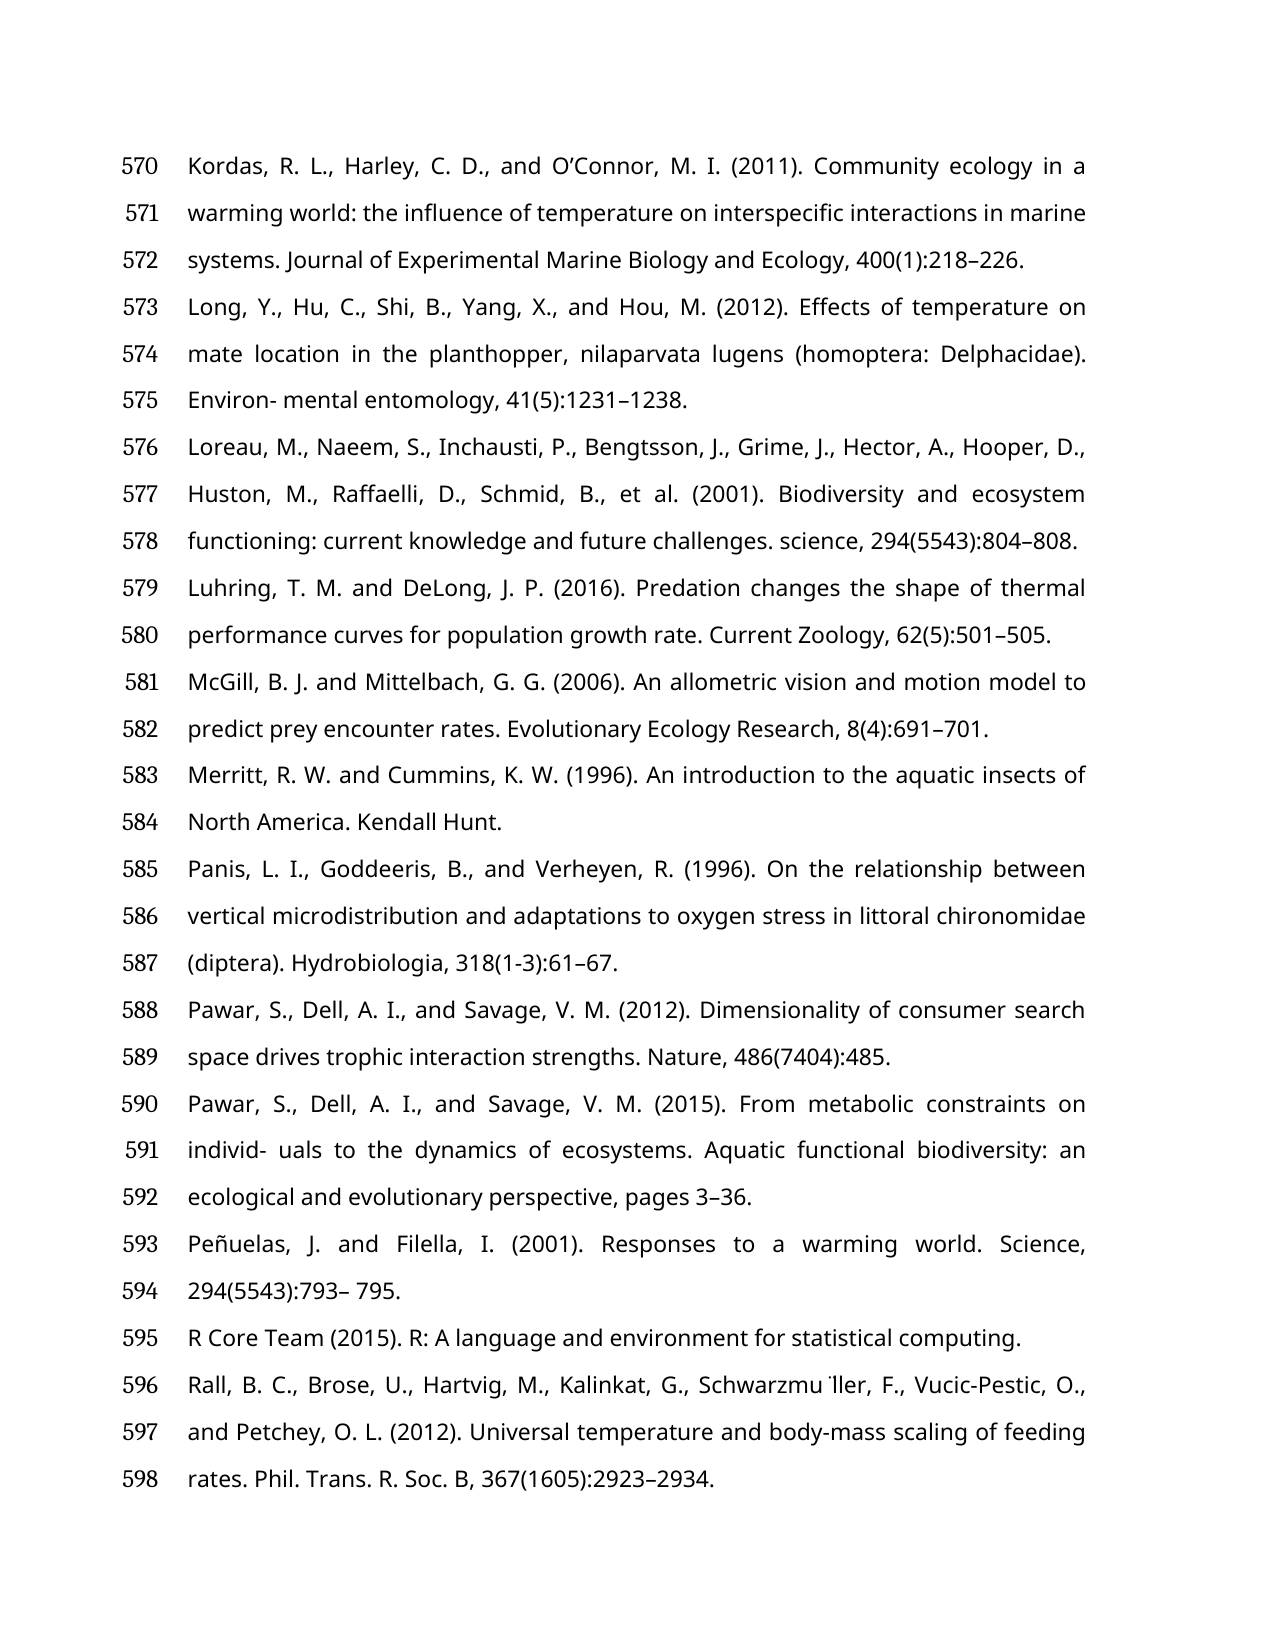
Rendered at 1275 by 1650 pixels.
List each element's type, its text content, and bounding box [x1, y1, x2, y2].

text R Core Team (2015). R: A language and environment for statistical computing. [187, 1322, 1087, 1353]
text Pawar, S., Dell, A. I., and Savage, V. M. (2012). Dimensionality of consumer search space drives trophic interaction strengths. Nature, 486(7404):485. [187, 994, 1087, 1072]
text Panis, L. I., Goddeeris, B., and Verheyen, R. (1996). On the relationship between vertical microdistribution and adaptations to oxygen stress in littoral chironomidae (diptera). Hydrobiologia, 318(1-3):61–67. [187, 853, 1087, 978]
text Rall, B. C., Brose, U., Hartvig, M., Kalinkat, G., Schwarzmu ̈ller, F., Vucic-Pestic, O., and Petchey, O. L. (2012). Universal temperature and body-mass scaling of feeding rates. Phil. Trans. R. Soc. B, 367(1605):2923–2934. [187, 1369, 1087, 1494]
text Kordas, R. L., Harley, C. D., and O’Connor, M. I. (2011). Community ecology in a warming world: the influence of temperature on interspecific interactions in marine systems. Journal of Experimental Marine Biology and Ecology, 400(1):218–226. [187, 150, 1087, 275]
text Luhring, T. M. and DeLong, J. P. (2016). Predation changes the shape of thermal performance curves for population growth rate. Current Zoology, 62(5):501–505. [187, 572, 1087, 650]
text McGill, B. J. and Mittelbach, G. G. (2006). An allometric vision and motion model to predict prey encounter rates. Evolutionary Ecology Research, 8(4):691–701. [187, 666, 1087, 744]
text Merritt, R. W. and Cummins, K. W. (1996). An introduction to the aquatic insects of North America. Kendall Hunt. [187, 759, 1087, 837]
text Peñuelas, J. and Filella, I. (2001). Responses to a warming world. Science, 294(5543):793– 795. [187, 1228, 1087, 1306]
text Loreau, M., Naeem, S., Inchausti, P., Bengtsson, J., Grime, J., Hector, A., Hooper, D., Huston, M., Raffaelli, D., Schmid, B., et al. (2001). Biodiversity and ecosystem functioning: current knowledge and future challenges. science, 294(5543):804–808. [187, 431, 1087, 556]
text Pawar, S., Dell, A. I., and Savage, V. M. (2015). From metabolic constraints on individ- uals to the dynamics of ecosystems. Aquatic functional biodiversity: an ecological and evolutionary perspective, pages 3–36. [187, 1087, 1087, 1212]
text Long, Y., Hu, C., Shi, B., Yang, X., and Hou, M. (2012). Effects of temperature on mate location in the planthopper, nilaparvata lugens (homoptera: Delphacidae). Environ- mental entomology, 41(5):1231–1238. [187, 291, 1087, 416]
